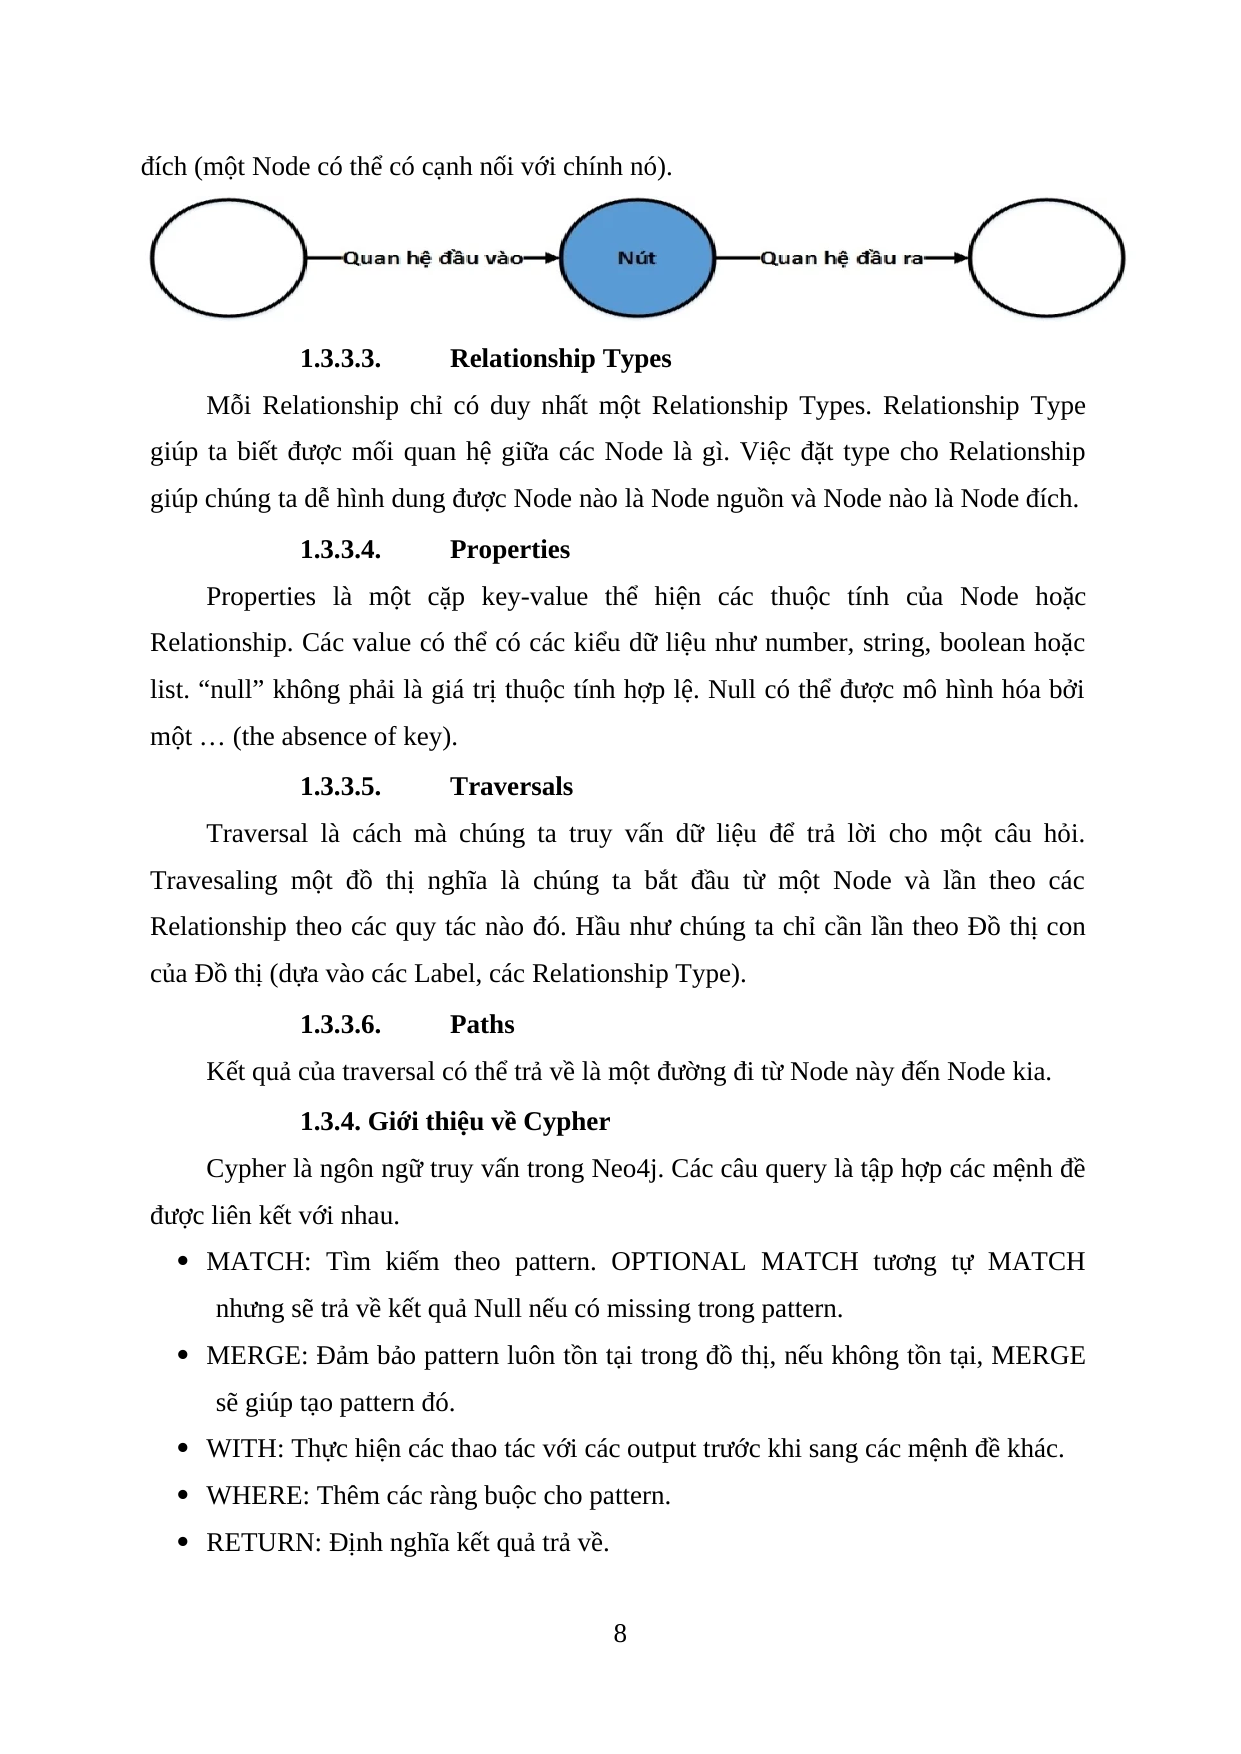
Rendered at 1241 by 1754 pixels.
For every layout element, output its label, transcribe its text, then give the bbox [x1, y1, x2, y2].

subtitle 1.3.3.4. Properties [300, 533, 1090, 564]
subtitle 1.3.4. Giới thiệu về Cypher [300, 1105, 1090, 1137]
list WITH: Thực hiện các thao tác với các output trước khi sang các mệnh đề khác. [178, 1432, 1087, 1463]
picture [140, 196, 1137, 323]
subtitle 1.3.3.6. Paths [300, 1008, 1090, 1039]
list RETURN: Định nghĩa kết quả trả về. [178, 1526, 1087, 1557]
text Cypher là ngôn ngữ truy vấn trong Neo4j. Các câu query là tập hợp các mệnh đề được liên kết với nhau. [141, 1152, 1087, 1230]
text Mỗi Relationship chỉ có duy nhất một Relationship Types. Relationship Type giúp ta biết được mối quan hệ giữa các Node là gì. Việc đặt type cho Relationship giúp chúng ta dễ hình dung được Node nào là Node nguồn và Node nào là Node đích. [141, 389, 1087, 513]
list MATCH: Tìm kiếm theo pattern. OPTIONAL MATCH tương tự MATCH nhưng sẽ trả về kết quả Null nếu có missing trong pattern. [178, 1245, 1087, 1323]
text Traversal là cách mà chúng ta truy vấn dữ liệu để trả lời cho một câu hỏi. Travesaling một đồ thị nghĩa là chúng ta bắt đầu từ một Node và lần theo các Relationship theo các quy tác nào đó. Hầu như chúng ta chỉ cần lần theo Đồ thị con của Đồ thị (dựa vào các Label, các Relationship Type). [141, 817, 1087, 988]
text Kết quả của traversal có thể trả về là một đường đi từ Node này đến Node kia. [141, 1054, 1087, 1086]
text đích (một Node có thể có cạnh nối với chính nó). [141, 150, 1087, 181]
text Properties là một cặp key-value thể hiện các thuộc tính của Node hoặc Relationship. Các value có thể có các kiểu dữ liệu như number, string, boolean hoặc list. “null” không phải là giá trị thuộc tính hợp lệ. Null có thể được mô hình hóa bởi một … (the absence of key). [141, 579, 1087, 751]
subtitle 1.3.3.3. Relationship Types [300, 342, 1090, 373]
list WHERE: Thêm các ràng buộc cho pattern. [178, 1479, 1087, 1510]
subtitle 1.3.3.5. Traversals [300, 770, 1090, 802]
list MERGE: Đảm bảo pattern luôn tồn tại trong đồ thị, nếu không tồn tại, MERGE sẽ giúp tạo pattern đó. [178, 1339, 1087, 1417]
